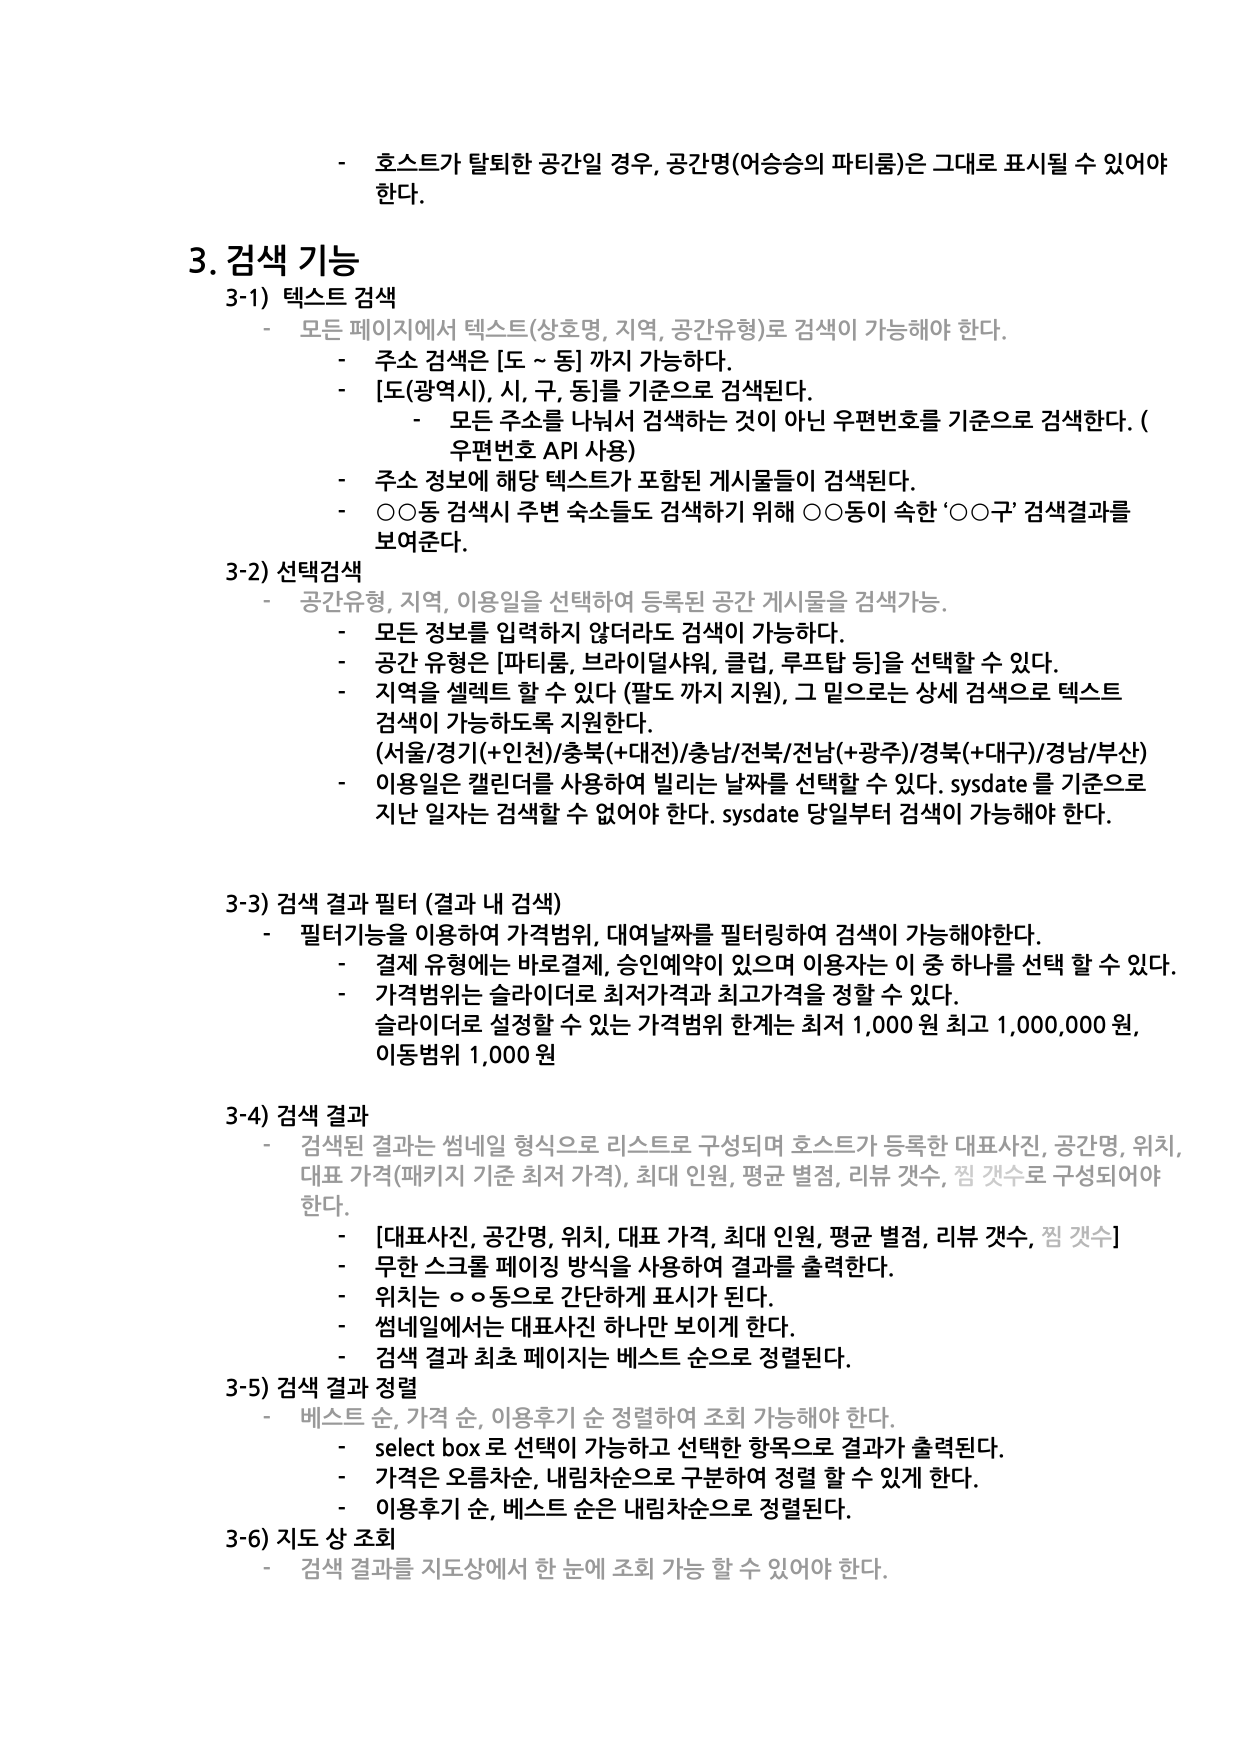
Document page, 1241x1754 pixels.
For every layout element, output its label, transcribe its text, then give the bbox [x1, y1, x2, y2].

text (서울/경기(+인천)/충북(+대전)/충남/전북/전남(+광주)/경북(+대구)/경남/부산) [375, 740, 1183, 766]
list 필터기능을 이용하여 가격범위, 대여날짜를 필터링하여 검색이 가능해야한다. [262, 921, 1183, 947]
list 검색 결과를 지도상에서 한 눈에 조회 가능 할 수 있어야 한다. [262, 1555, 1183, 1582]
text 3-1) 텍스트 검색 [150, 285, 1183, 311]
list 이용후기 순, 베스트 순은 내림차순으로 정렬된다. [337, 1495, 1183, 1521]
list 지역을 셀렉트 할 수 있다 (팔도 까지 지원), 그 밑으로는 상세 검색으로 텍스트 검색이 가능하도록 지원한다. [337, 679, 1183, 736]
list 가격은 오름차순, 내림차순으로 구분하여 정렬 할 수 있게 한다. [337, 1465, 1183, 1491]
list 위치는 ㅇㅇ동으로 간단하게 표시가 된다. [337, 1283, 1183, 1310]
list 주소 검색은 [도 ~ 동] 까지 가능하다. [337, 347, 1183, 373]
text 슬라이더로 설정할 수 있는 가격범위 한계는 최저 1,000원 최고 1,000,000원, 이동범위 1,000원 [375, 1012, 1183, 1068]
list 모든 페이지에서 텍스트(상호명, 지역, 공간유형)로 검색이 가능해야 한다. [262, 317, 1183, 343]
list 호스트가 탈퇴한 공간일 경우, 공간명(어승승의 파티룸)은 그대로 표시될 수 있어야 한다. [337, 150, 1183, 207]
list 결제 유형에는 바로결제, 승인예약이 있으며 이용자는 이 중 하나를 선택 할 수 있다. [337, 951, 1183, 977]
list 검색 결과 최초 페이지는 베스트 순으로 정렬된다. [337, 1344, 1183, 1370]
list 모든 주소를 나눠서 검색하는 것이 아닌 우편번호를 기준으로 검색한다. (우편번호 API 사용) [412, 407, 1183, 464]
list 검색 기능 [187, 241, 1183, 279]
list [도(광역시), 시, 구, 동]를 기준으로 검색된다. [337, 377, 1183, 403]
list 공간 유형은 [파티룸, 브라이덜샤워, 클럽, 루프탑 등]을 선택할 수 있다. [337, 649, 1183, 675]
list 이용일은 캘린더를 사용하여 빌리는 날짜를 선택할 수 있다. sysdate를 기준으로 지난 일자는 검색할 수 없어야 한다. sysdate 당일부터 검색이 가능해야 한다. [337, 770, 1183, 826]
text 3-5) 검색 결과 정렬 [150, 1374, 1183, 1400]
list 가격범위는 슬라이더로 최저가격과 최고가격을 정할 수 있다. [337, 981, 1183, 1008]
list 썸네일에서는 대표사진 하나만 보이게 한다. [337, 1314, 1183, 1340]
text 3-3) 검색 결과 필터 (결과 내 검색) [150, 891, 1183, 917]
list ○○동 검색시 주변 숙소들도 검색하기 위해 ○○동이 속한 ‘○○구’ 검색결과를 보여준다. [337, 498, 1183, 554]
list [대표사진, 공간명, 위치, 대표 가격, 최대 인원, 평균 별점, 리뷰 갯수, 찜 갯수] [337, 1223, 1183, 1249]
list 검색된 결과는 썸네일 형식으로 리스트로 구성되며 호스트가 등록한 대표사진, 공간명, 위치, 대표 가격(패키지 기준 최저 가격), 최대 인원, 평균 별점, 리뷰 갯수, 찜 갯수로 구성되어야 한다. [262, 1132, 1183, 1219]
list 공간유형, 지역, 이용일을 선택하여 등록된 공간 게시물을 검색가능. [262, 589, 1183, 615]
list 모든 정보를 입력하지 않더라도 검색이 가능하다. [337, 619, 1183, 645]
text 3-2) 선택검색 [150, 558, 1183, 585]
list 주소 정보에 해당 텍스트가 포함된 게시물들이 검색된다. [337, 468, 1183, 494]
text 3-4) 검색 결과 [150, 1102, 1183, 1128]
list 베스트 순, 가격 순, 이용후기 순 정렬하여 조회 가능해야 한다. [262, 1404, 1183, 1431]
text 3-6) 지도 상 조회 [150, 1525, 1183, 1551]
list 무한 스크롤 페이징 방식을 사용하여 결과를 출력한다. [337, 1253, 1183, 1279]
list select box로 선택이 가능하고 선택한 항목으로 결과가 출력된다. [337, 1434, 1183, 1461]
